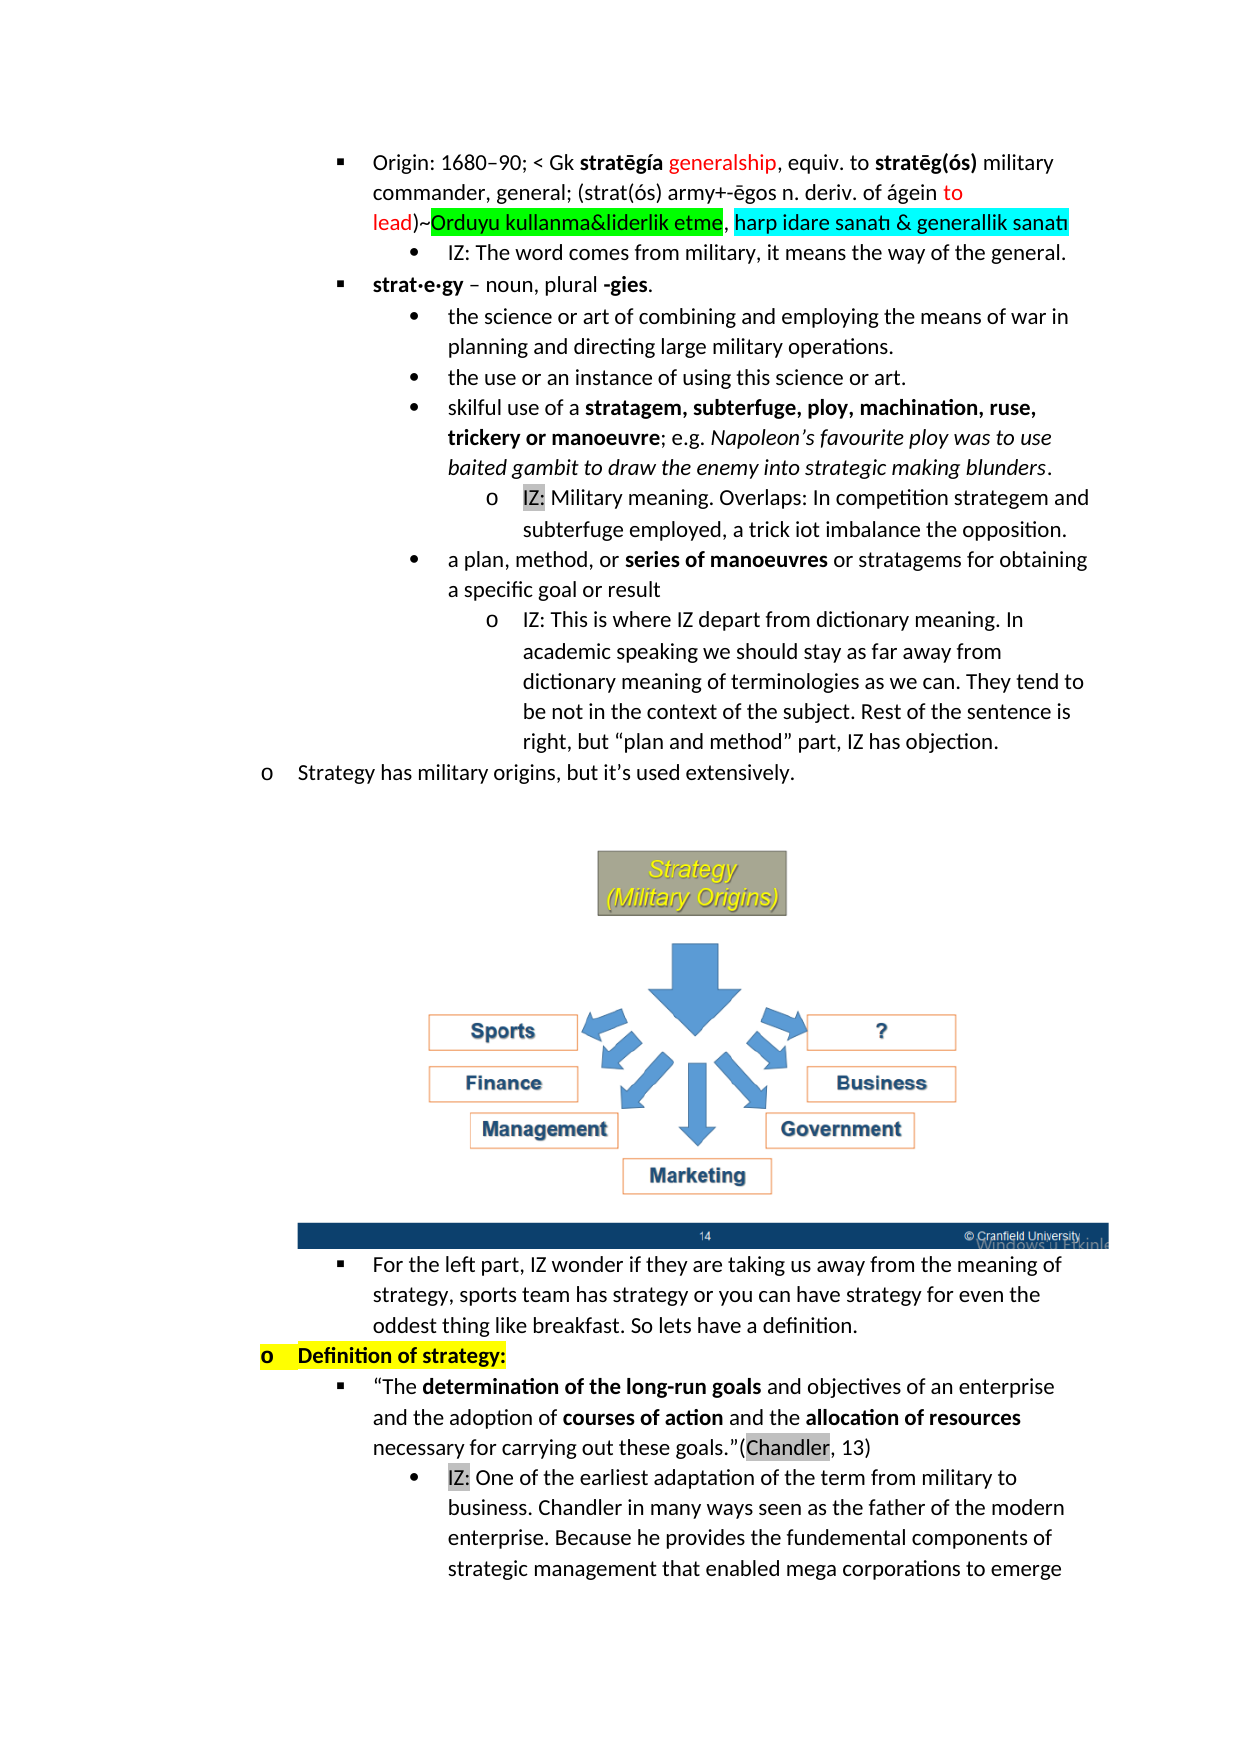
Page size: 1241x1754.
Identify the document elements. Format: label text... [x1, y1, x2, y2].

list IZ: This is where IZ depart from dictionary meaning. In academic speaking we should stay as far away from dictionary meaning of terminologies as we can. They tend to be not in the context of the subject. Rest of the sentence is right, but “plan and method” part, IZ has objection. [485, 605, 1093, 755]
list strat‧e‧gy – noun, plural -gies. [335, 268, 1093, 300]
list “The determination of the long-run goals and objectives of an enterprise and the adoption of courses of action and the allocation of resources necessary for carrying out these goals.”(Chandler, 13) [335, 1372, 1093, 1461]
list For the left part, IZ wonder if they are taking us away from the meaning of strategy, sports team has strategy or you can have strategy for even the oddest thing like breakfast. So lets have a definition. [335, 1250, 1093, 1339]
picture [297, 789, 1109, 1249]
list the science or art of combining and employing the means of war in planning and directing large military operations. [410, 302, 1093, 360]
list the use or an instance of using this science or art. [410, 363, 1093, 391]
list a plan, method, or series of manoeuvres or stratagems for obtaining a specific goal or result [410, 545, 1093, 603]
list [410, 1463, 1093, 1582]
list IZ: The word comes from military, it means the way of the general. [410, 238, 1093, 266]
list IZ: Military meaning. Overlaps: In competition strategem and subterfuge employed, a trick iot imbalance the opposition. [485, 483, 1093, 543]
list skilful use of a stratagem, subterfuge, ploy, machination, ruse, trickery or manoeuvre; e.g. Napoleon’s favourite ploy was to use baited gambit to draw the enemy into strategic making blunders. [410, 393, 1093, 481]
list Strategy has military origins, but it’s used extensively. [260, 758, 1093, 787]
list Origin: 1680–90; < Gk stratēgía generalship, equiv. to stratēg(ós) military commander, general; (strat(ós) army+-ēgos n. deriv. of ágein to lead)~Orduyu kullanma&liderlik etme, harp idare sanatı & generallik sanatı [335, 148, 1093, 236]
list Definition of strategy: [298, 1341, 1093, 1370]
